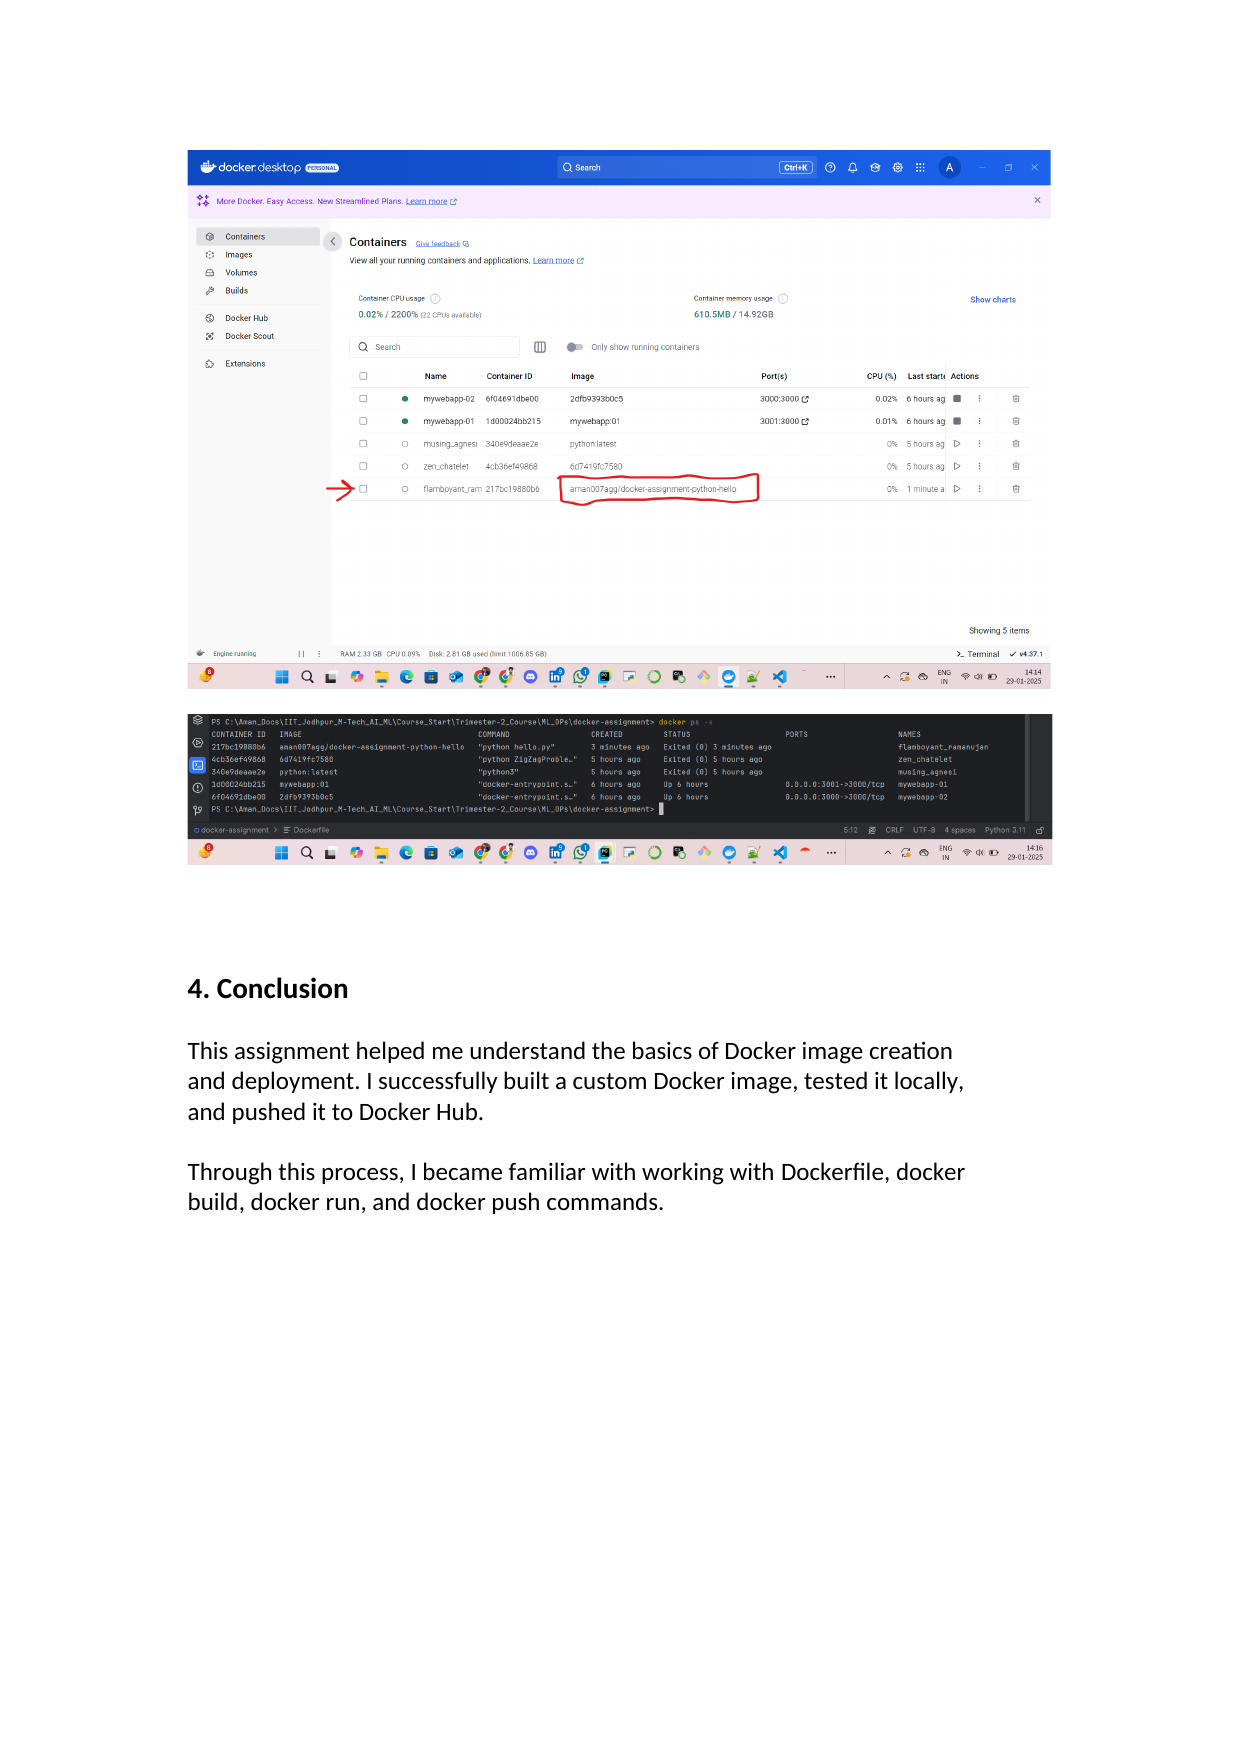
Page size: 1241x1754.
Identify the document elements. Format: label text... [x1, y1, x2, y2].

text Through this process, I became familiar with working with Dockerfile, docker build, docker run, and docker push commands. [187, 1156, 978, 1217]
picture [187, 714, 1053, 865]
subtitle 4. Conclusion [187, 970, 1053, 1006]
picture [187, 150, 1051, 689]
text This assignment helped me understand the basics of Docker image creation and deployment. I successfully built a custom Docker image, tested it locally, and pushed it to Docker Hub. [187, 1035, 978, 1127]
